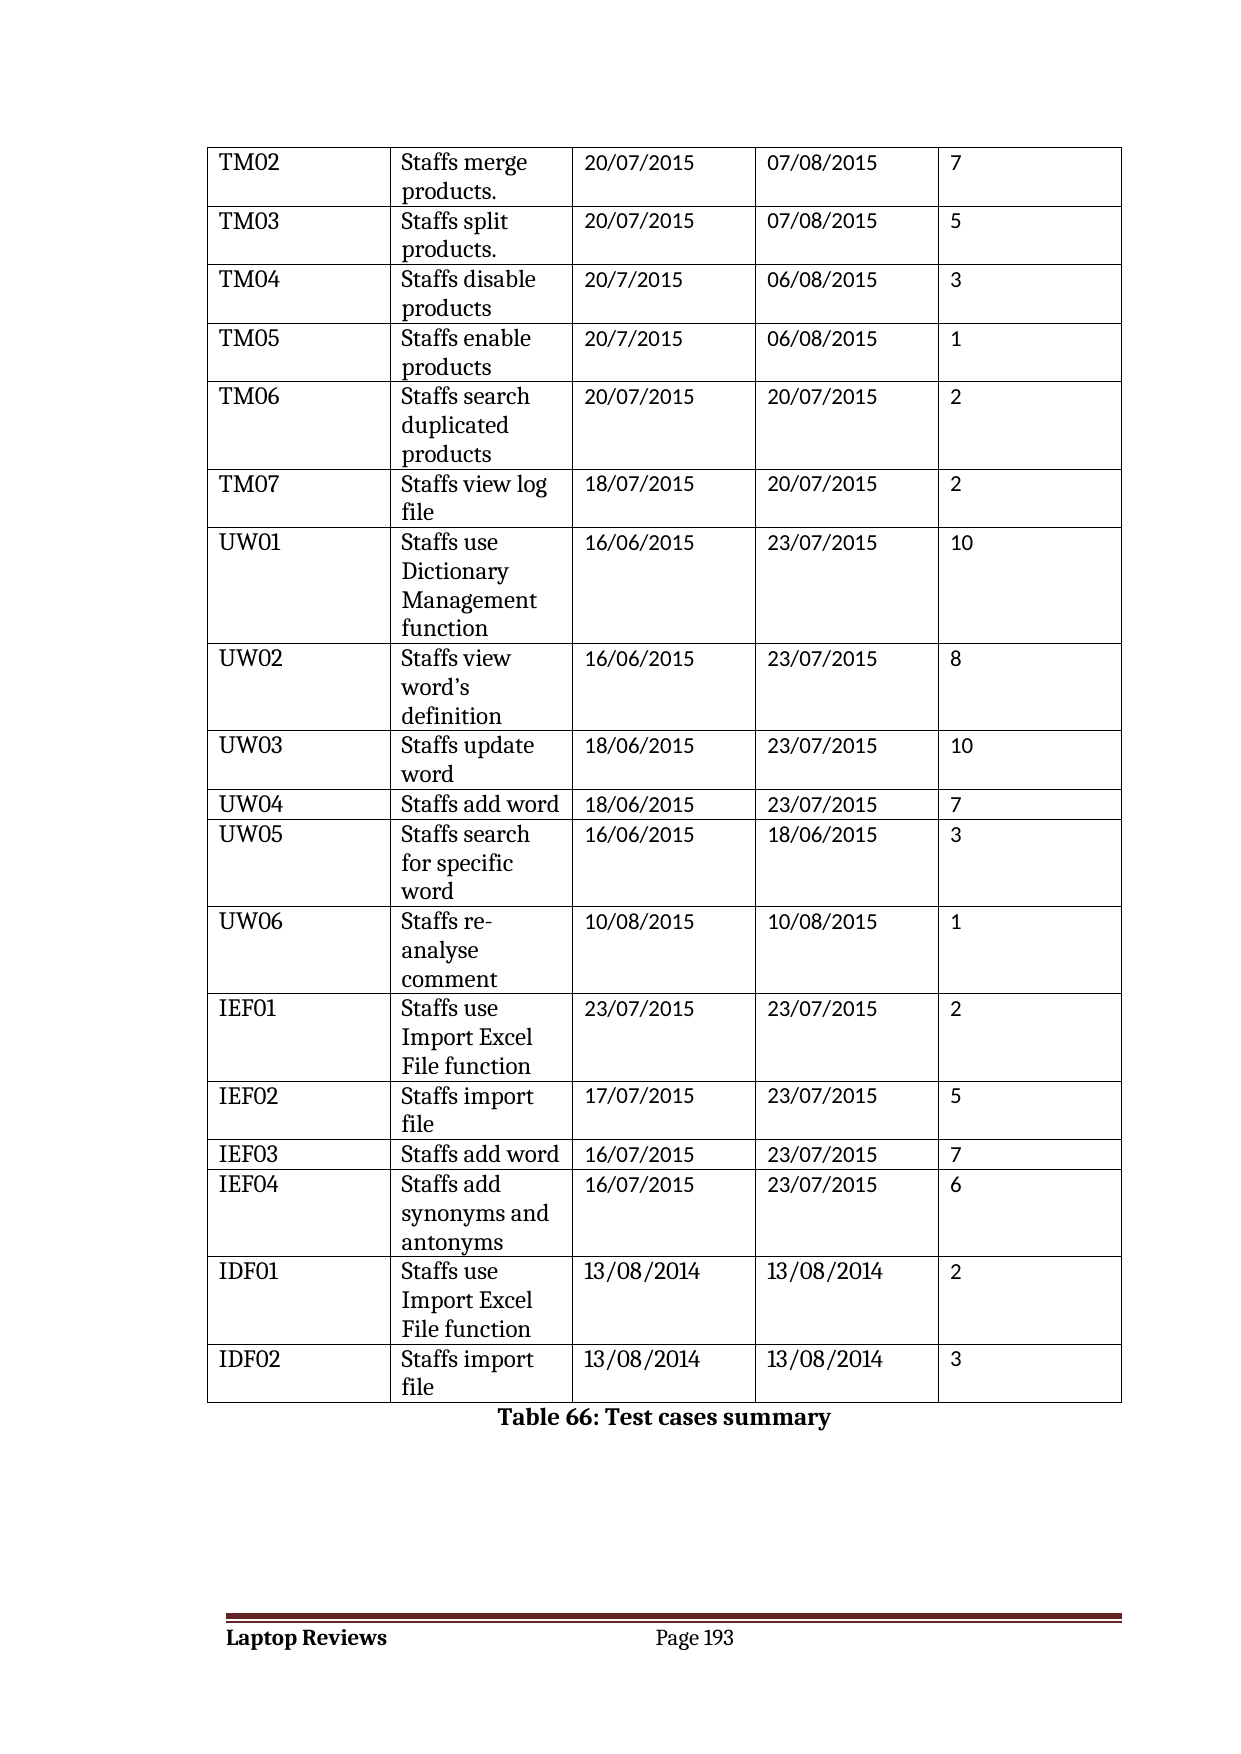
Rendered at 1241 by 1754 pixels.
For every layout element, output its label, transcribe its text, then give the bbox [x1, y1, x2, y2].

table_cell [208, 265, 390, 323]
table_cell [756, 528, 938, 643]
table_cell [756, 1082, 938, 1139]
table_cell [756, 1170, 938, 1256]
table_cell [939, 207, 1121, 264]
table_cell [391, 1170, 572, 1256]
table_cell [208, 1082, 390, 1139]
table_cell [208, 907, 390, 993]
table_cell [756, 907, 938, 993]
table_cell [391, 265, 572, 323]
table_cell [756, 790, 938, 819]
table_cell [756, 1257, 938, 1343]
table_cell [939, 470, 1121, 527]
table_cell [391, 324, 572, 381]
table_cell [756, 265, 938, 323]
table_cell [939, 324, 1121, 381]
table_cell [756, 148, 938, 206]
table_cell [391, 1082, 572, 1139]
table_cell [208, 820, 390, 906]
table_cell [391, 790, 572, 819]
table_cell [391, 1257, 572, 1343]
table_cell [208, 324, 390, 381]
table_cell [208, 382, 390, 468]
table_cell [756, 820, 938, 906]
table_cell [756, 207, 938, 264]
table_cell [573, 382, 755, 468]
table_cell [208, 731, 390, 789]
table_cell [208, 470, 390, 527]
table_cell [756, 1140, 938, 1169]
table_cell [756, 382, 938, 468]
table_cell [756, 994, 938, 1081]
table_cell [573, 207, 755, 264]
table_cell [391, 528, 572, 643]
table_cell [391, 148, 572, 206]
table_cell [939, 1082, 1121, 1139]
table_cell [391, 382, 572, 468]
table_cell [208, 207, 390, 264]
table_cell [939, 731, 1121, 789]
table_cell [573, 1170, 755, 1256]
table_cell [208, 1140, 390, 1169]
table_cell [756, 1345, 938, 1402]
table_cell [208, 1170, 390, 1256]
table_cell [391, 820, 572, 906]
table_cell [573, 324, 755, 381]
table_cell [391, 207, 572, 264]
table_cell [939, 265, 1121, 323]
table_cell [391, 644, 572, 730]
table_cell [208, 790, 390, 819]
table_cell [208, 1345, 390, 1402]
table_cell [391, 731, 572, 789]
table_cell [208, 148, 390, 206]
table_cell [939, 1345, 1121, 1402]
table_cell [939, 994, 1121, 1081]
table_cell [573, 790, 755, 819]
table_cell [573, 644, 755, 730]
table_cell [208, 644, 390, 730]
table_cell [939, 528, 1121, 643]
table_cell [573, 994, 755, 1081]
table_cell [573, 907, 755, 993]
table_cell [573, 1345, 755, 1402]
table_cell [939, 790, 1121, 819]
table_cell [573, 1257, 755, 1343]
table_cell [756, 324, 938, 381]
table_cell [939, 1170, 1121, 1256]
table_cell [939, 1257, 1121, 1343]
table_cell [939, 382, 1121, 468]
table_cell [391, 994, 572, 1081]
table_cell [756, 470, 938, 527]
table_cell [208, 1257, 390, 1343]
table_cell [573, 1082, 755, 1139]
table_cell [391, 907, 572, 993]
text Table 65: Test cases summary [207, 1403, 1122, 1432]
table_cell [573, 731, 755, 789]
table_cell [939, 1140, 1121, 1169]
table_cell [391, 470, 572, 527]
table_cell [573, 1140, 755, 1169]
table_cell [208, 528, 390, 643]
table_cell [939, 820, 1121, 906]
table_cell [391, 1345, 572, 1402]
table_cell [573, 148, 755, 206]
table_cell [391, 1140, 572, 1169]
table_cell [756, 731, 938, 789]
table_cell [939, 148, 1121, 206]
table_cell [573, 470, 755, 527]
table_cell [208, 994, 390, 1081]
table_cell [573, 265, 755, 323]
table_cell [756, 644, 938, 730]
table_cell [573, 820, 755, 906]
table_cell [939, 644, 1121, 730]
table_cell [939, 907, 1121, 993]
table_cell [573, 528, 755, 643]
